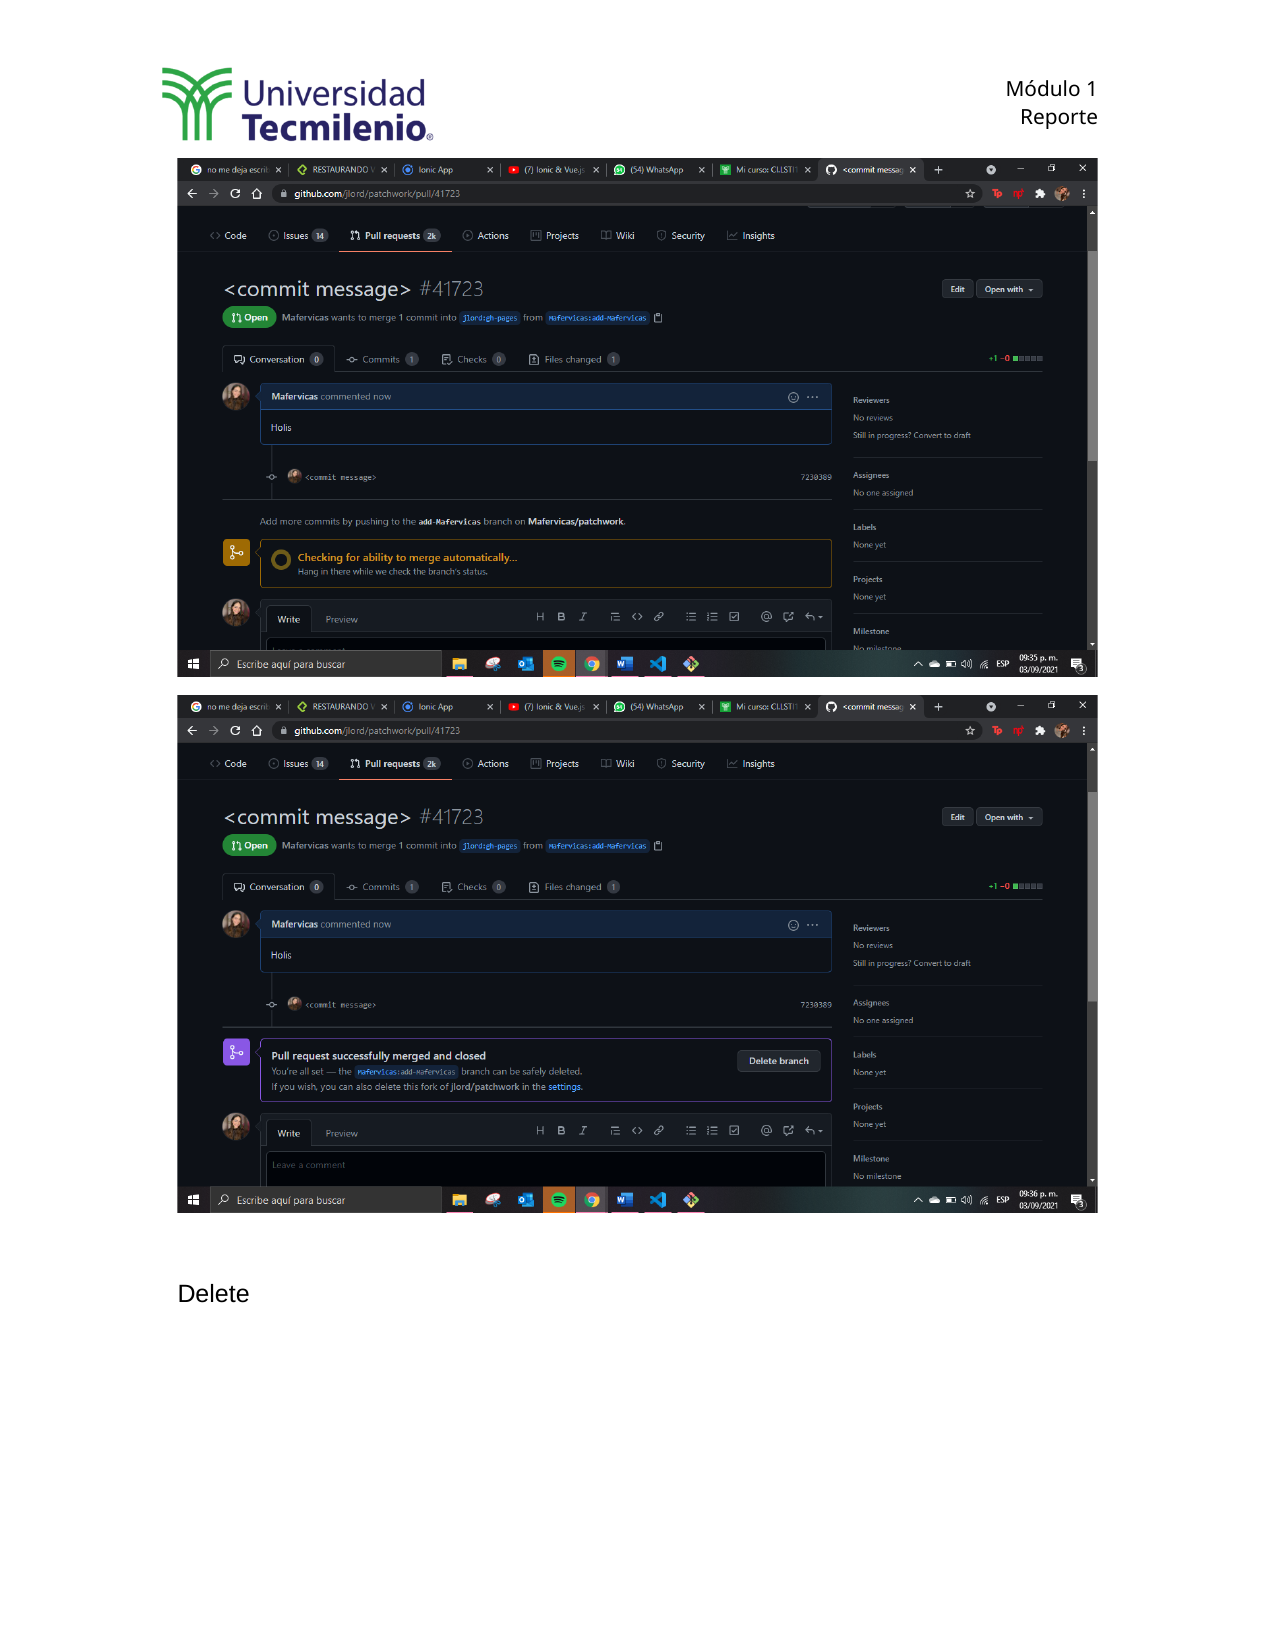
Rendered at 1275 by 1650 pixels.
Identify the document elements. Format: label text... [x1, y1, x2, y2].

picture [158, 61, 441, 148]
picture [177, 158, 1098, 677]
picture [177, 695, 1098, 1213]
text Delete [177, 1279, 1098, 1308]
